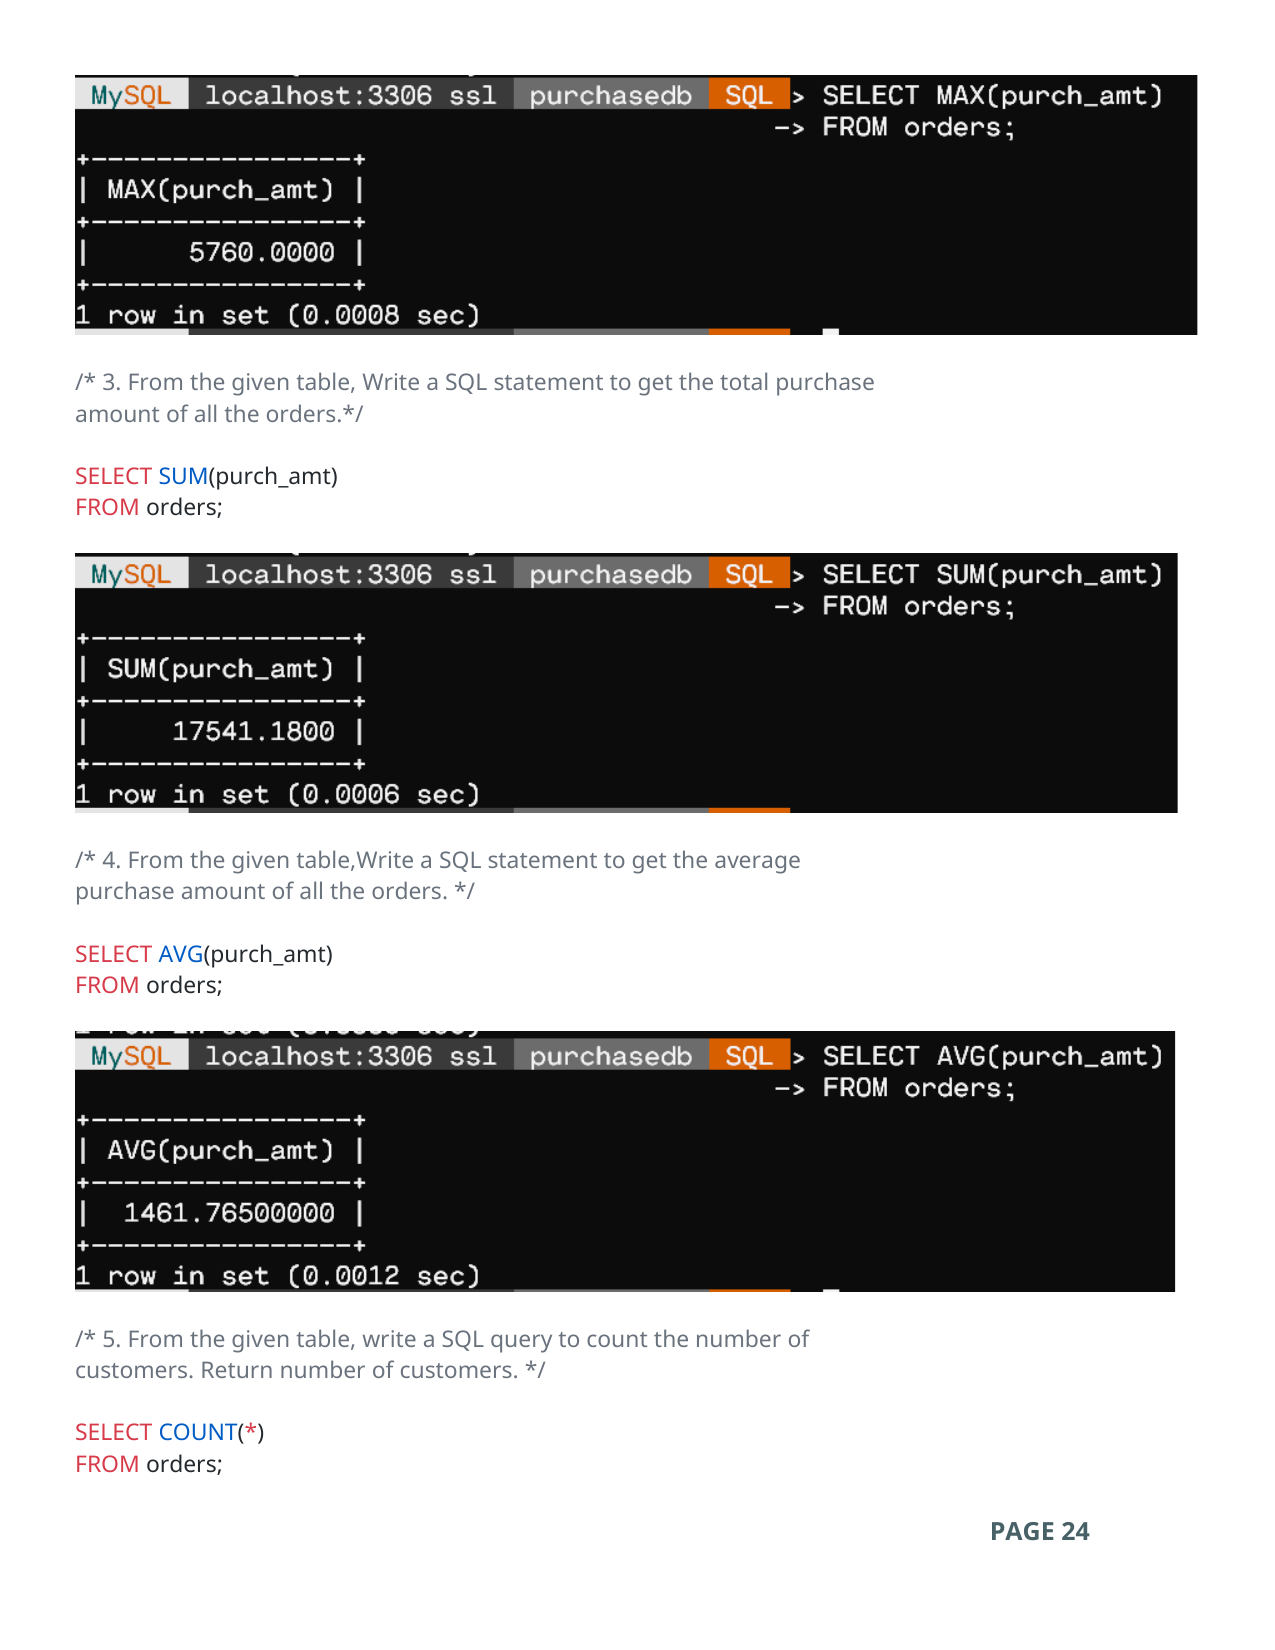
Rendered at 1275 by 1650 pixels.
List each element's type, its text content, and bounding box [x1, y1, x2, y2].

picture [75, 75, 1198, 335]
text /* 3. From the given table, Write a SQL statement to get the total purchase [75, 366, 1200, 397]
picture [75, 1031, 1175, 1292]
text SELECT COUNT(*) [75, 1416, 1200, 1447]
text FROM orders; [75, 1447, 1200, 1479]
text amount of all the orders.*/ [75, 397, 1200, 429]
text SELECT AVG(purch_amt) [75, 937, 1200, 969]
text purchase amount of all the orders. */ [75, 875, 1200, 906]
text FROM orders; [75, 969, 1200, 1000]
text FROM orders; [75, 491, 1200, 522]
picture [75, 553, 1178, 813]
text customers. Return number of customers. */ [75, 1354, 1200, 1385]
text /* 5. From the given table, write a SQL query to count the number of [75, 1322, 1200, 1354]
text SELECT SUM(purch_amt) [75, 460, 1200, 491]
text /* 4. From the given table,Write a SQL statement to get the average [75, 844, 1200, 875]
